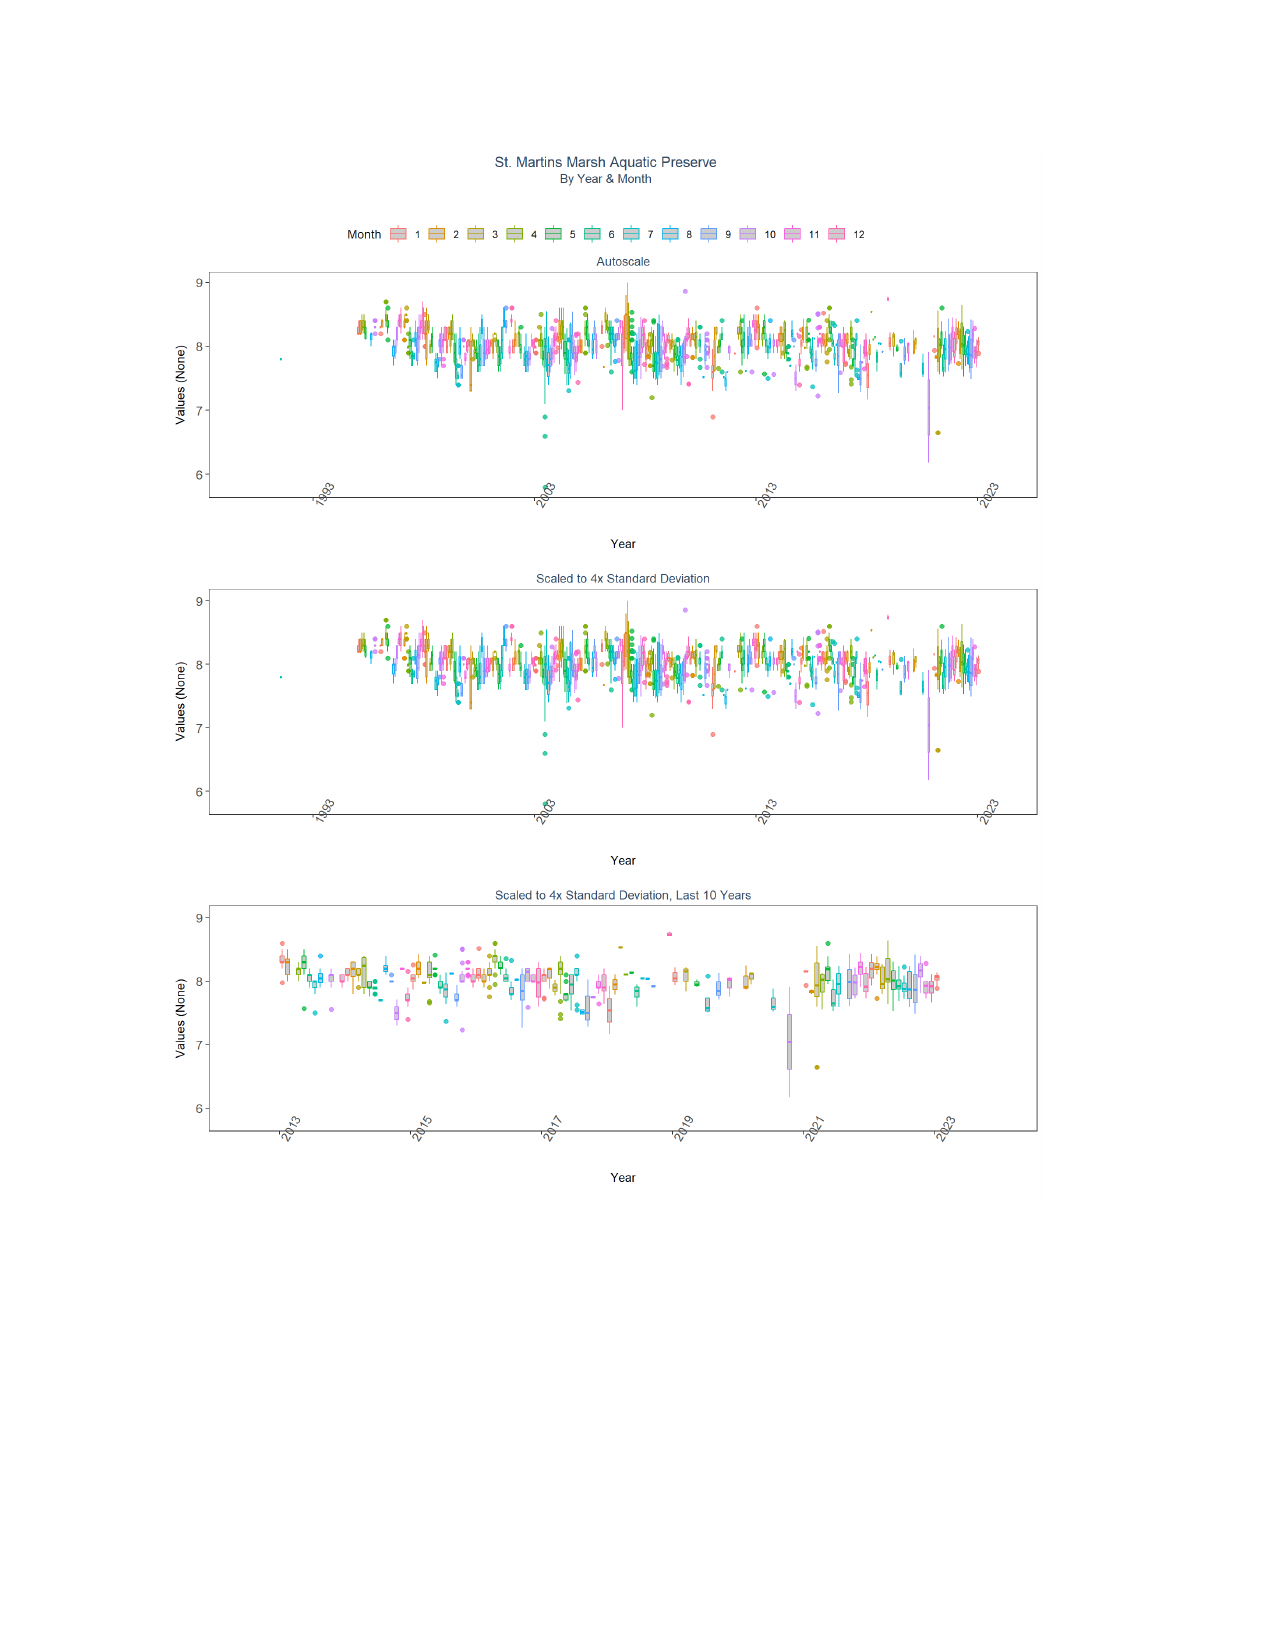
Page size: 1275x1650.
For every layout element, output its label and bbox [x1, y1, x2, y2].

picture [168, 150, 1044, 1200]
